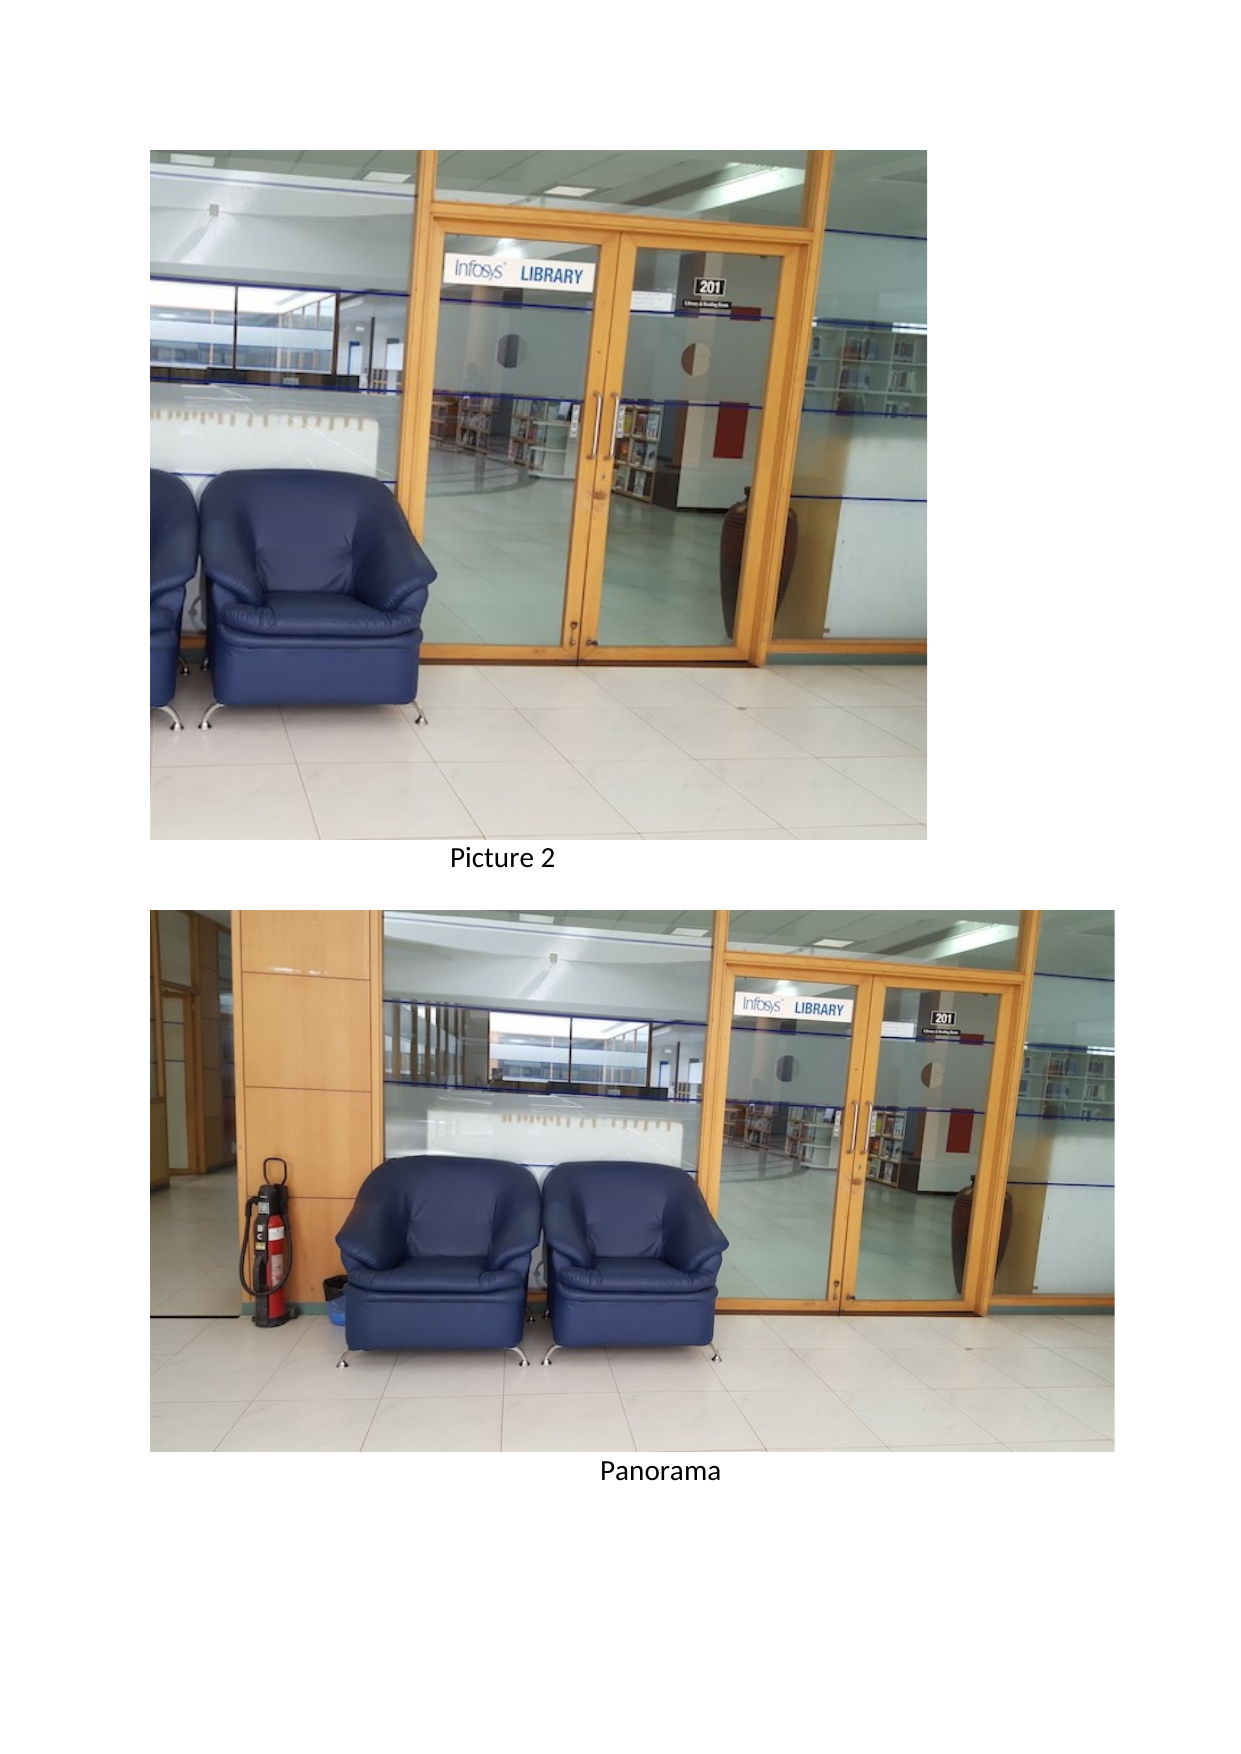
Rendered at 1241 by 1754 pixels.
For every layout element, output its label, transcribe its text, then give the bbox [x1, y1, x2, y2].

picture [150, 910, 1115, 1452]
picture [150, 150, 928, 840]
text Panorama [150, 1452, 1090, 1487]
text Picture 2 [150, 839, 1090, 875]
